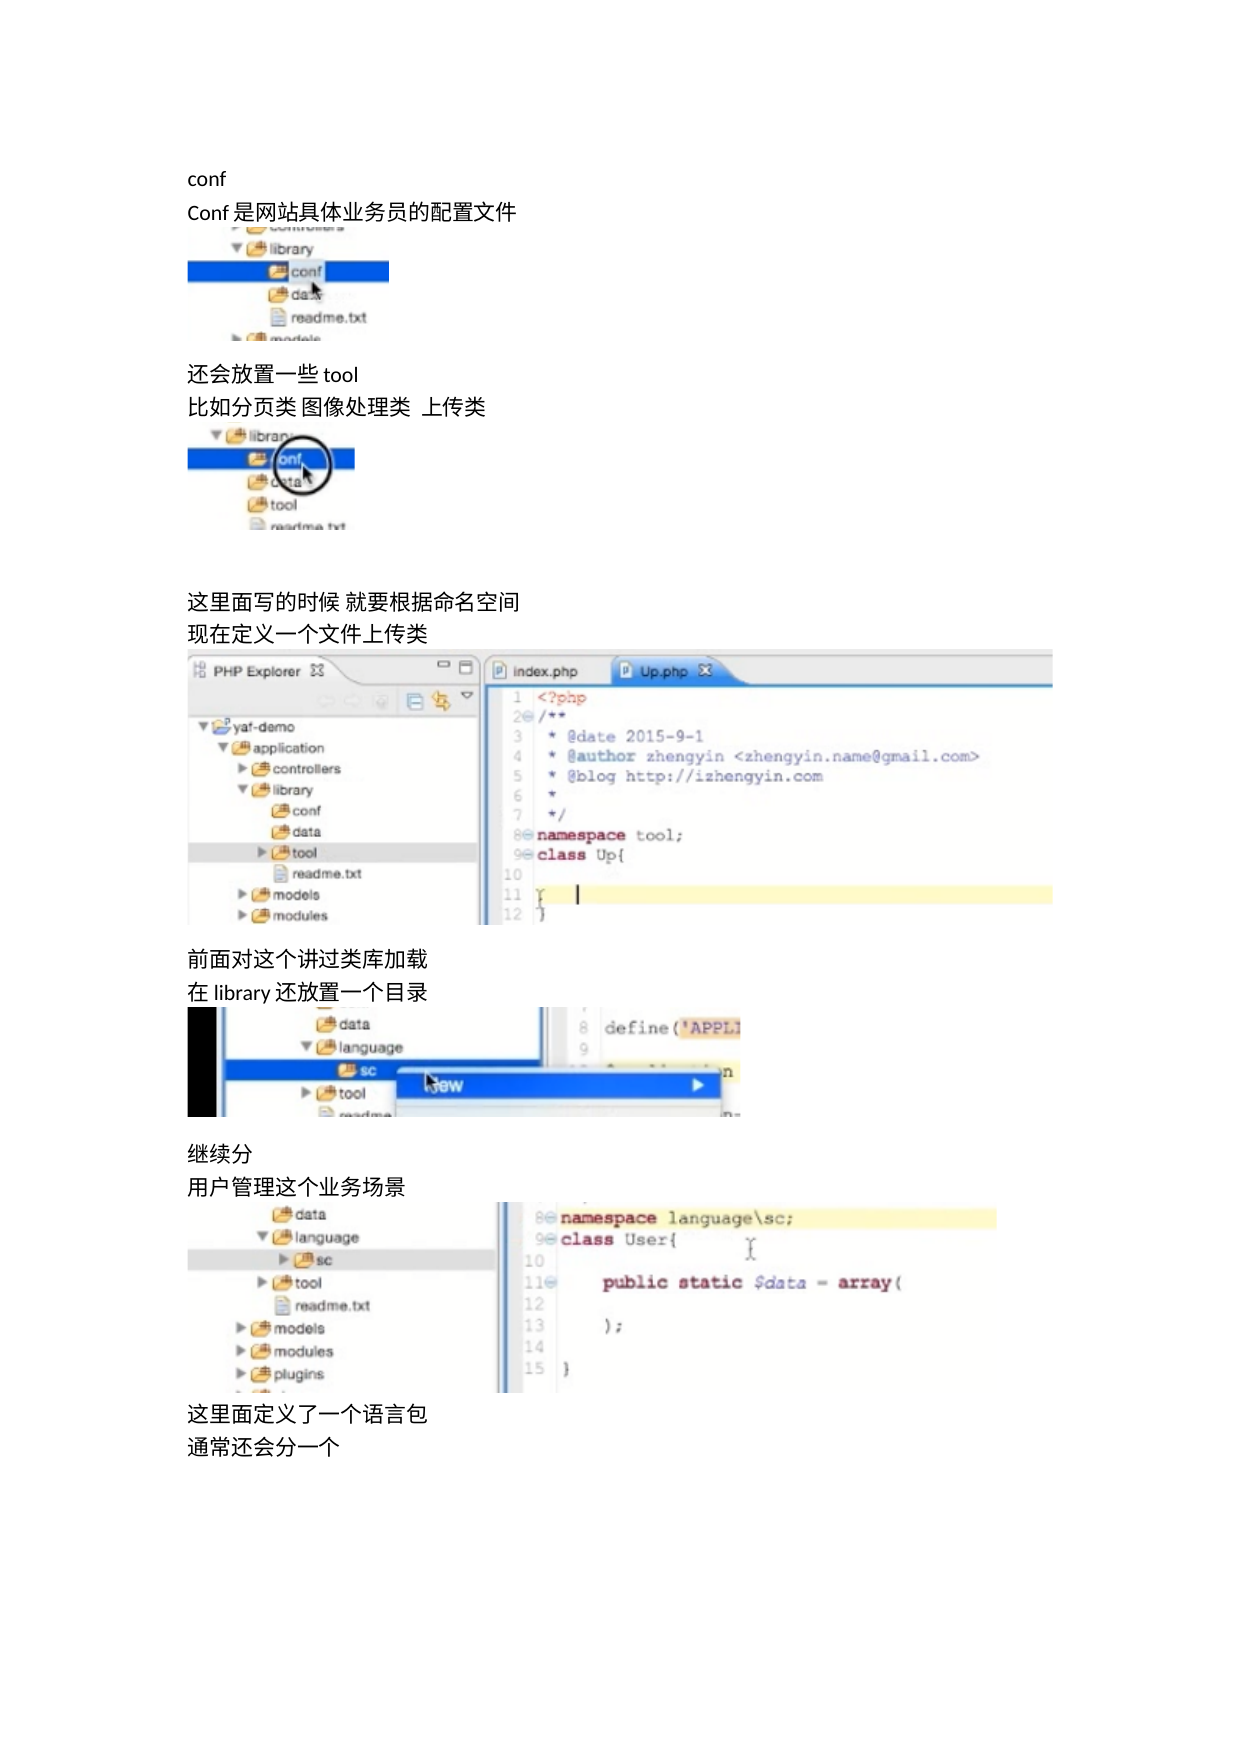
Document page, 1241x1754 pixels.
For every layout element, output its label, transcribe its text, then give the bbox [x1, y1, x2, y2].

picture [187, 1202, 997, 1393]
picture [187, 1007, 741, 1117]
picture [187, 649, 1053, 925]
text 这里面定义了一个语言包 [187, 1397, 1053, 1429]
text 在library还放置一个目录 [187, 974, 1053, 1007]
text 还会放置一些tool [187, 357, 1053, 389]
text Conf是网站具体业务员的配置文件 [187, 194, 1053, 227]
text 这里面写的时候 就要根据命名空间 [187, 584, 1053, 617]
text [187, 162, 1053, 194]
text 前面对这个讲过类库加载 [187, 942, 1053, 974]
text 用户管理这个业务场景 [187, 1169, 1053, 1202]
text 现在定义一个文件上传类 [187, 617, 1053, 649]
picture [187, 422, 355, 530]
text 比如分页类 图像处理类 上传类 [187, 389, 1053, 422]
text 通常还会分一个 [187, 1429, 1053, 1462]
text 继续分 [187, 1137, 1053, 1169]
picture [187, 227, 389, 341]
